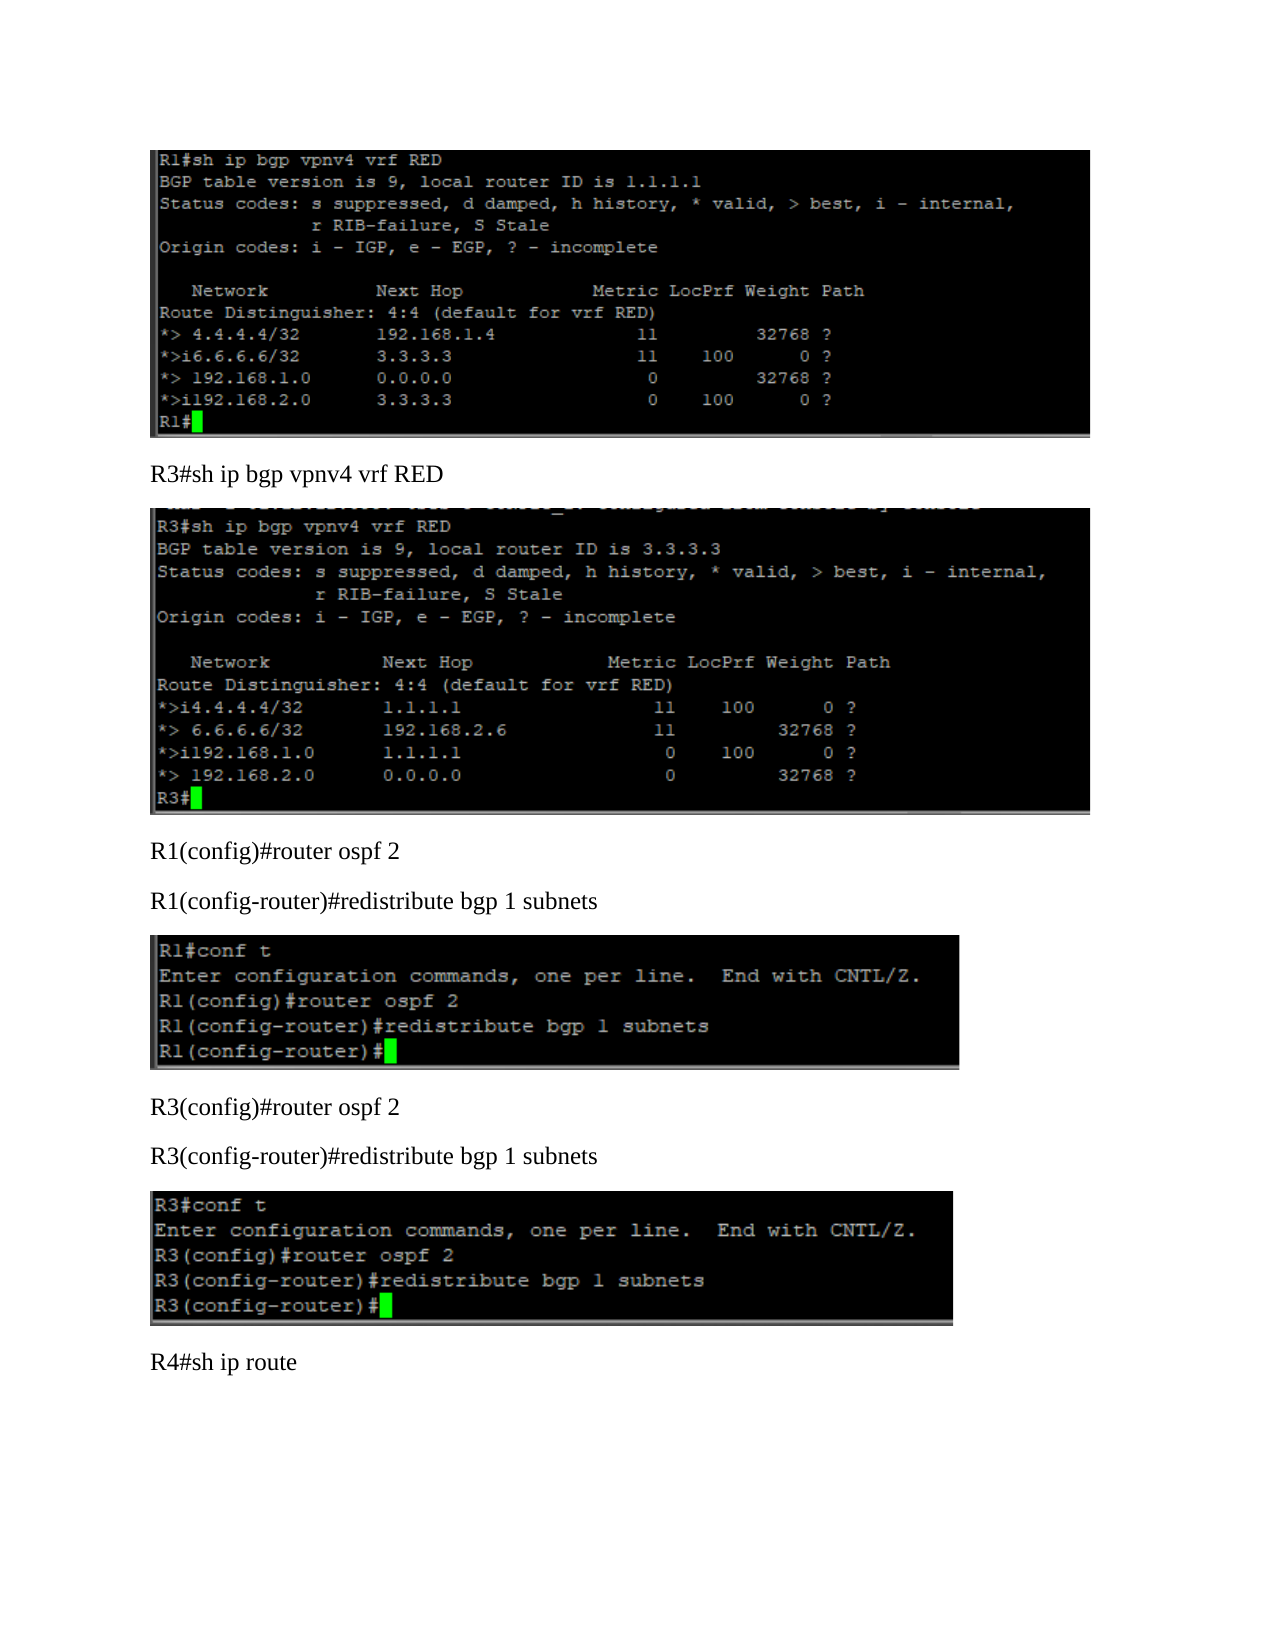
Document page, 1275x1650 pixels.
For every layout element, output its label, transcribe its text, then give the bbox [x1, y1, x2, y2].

text R1(config-router)#redistribute bgp 1 subnets [150, 886, 1125, 915]
picture [150, 508, 1091, 815]
text R1(config)#router ospf 2 [150, 836, 1125, 865]
picture [150, 1191, 954, 1326]
picture [150, 150, 1091, 438]
text R3(config-router)#redistribute bgp 1 subnets [150, 1141, 1125, 1170]
picture [150, 935, 960, 1070]
text R3#sh ip bgp vpnv4 vrf RED [150, 459, 1125, 488]
text R3(config)#router ospf 2 [150, 1092, 1125, 1121]
text R4#sh ip route [150, 1347, 1125, 1415]
